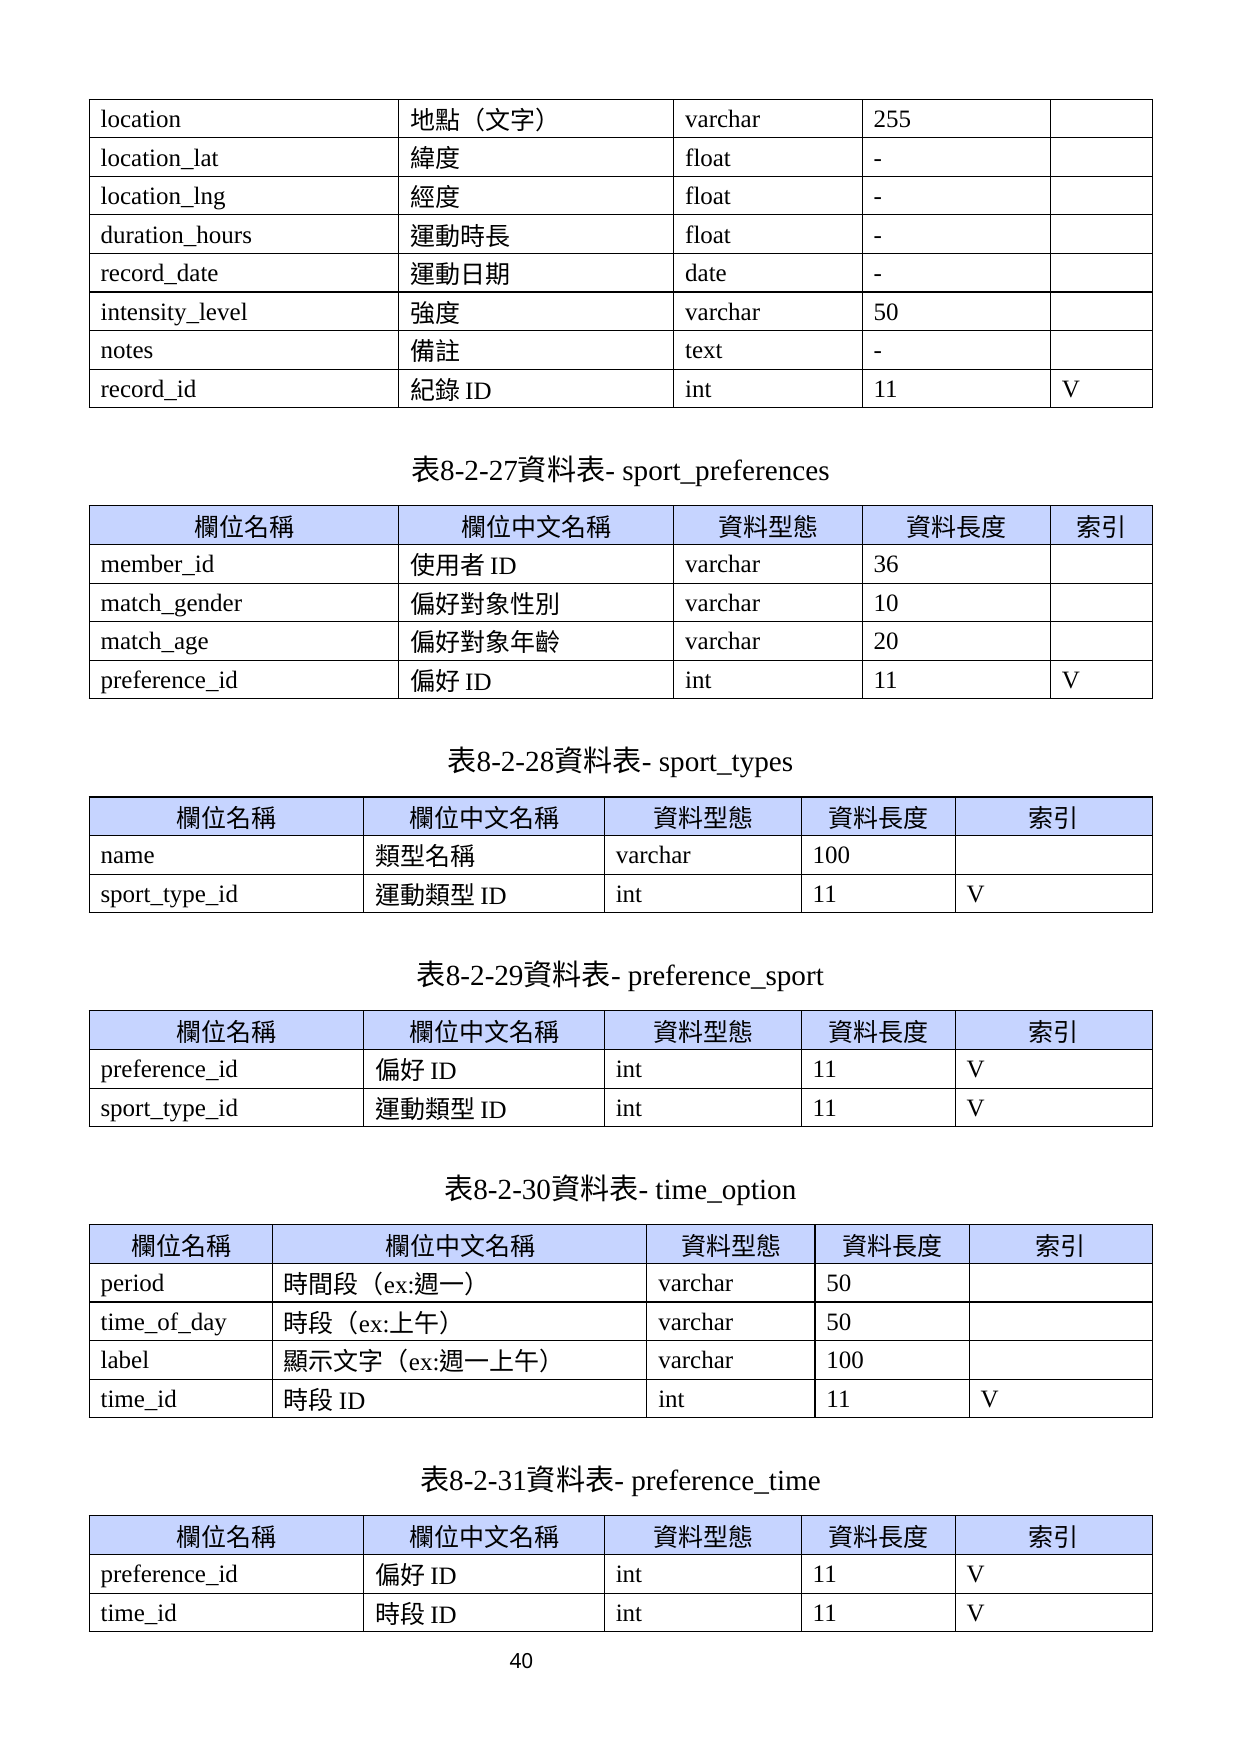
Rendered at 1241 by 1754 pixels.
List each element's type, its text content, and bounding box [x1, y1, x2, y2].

table_header 欄位名稱 [90, 1516, 363, 1554]
table_cell 偏好ID [364, 1050, 604, 1087]
table_cell 50 [863, 293, 1050, 330]
table_cell 強度 [399, 293, 673, 330]
table_cell time_of_day [90, 1303, 272, 1340]
table_header 欄位名稱 [90, 506, 398, 544]
table_cell 經度 [399, 177, 673, 214]
table_cell 運動時長 [399, 215, 673, 253]
table_cell varchar [605, 836, 801, 873]
table_cell int [674, 661, 862, 698]
table_header 資料型態 [605, 1516, 801, 1554]
table_cell - [863, 138, 1050, 176]
table_cell sport_type_id [90, 1089, 363, 1126]
table_cell [970, 1341, 1152, 1378]
table_cell 偏好ID [399, 661, 673, 698]
table_cell varchar [674, 622, 862, 659]
table_cell [1051, 100, 1152, 137]
table_cell 100 [816, 1341, 969, 1378]
table_cell varchar [674, 584, 862, 621]
table_cell [1051, 293, 1152, 330]
table_header 資料型態 [647, 1225, 814, 1263]
table_cell float [674, 215, 862, 253]
table_cell 時間段（ex:週一） [273, 1264, 646, 1301]
table_header 欄位中文名稱 [273, 1225, 646, 1263]
table_header 欄位名稱 [90, 798, 363, 835]
table_cell 時段（ex:上午） [273, 1303, 646, 1340]
table_header 資料長度 [802, 1011, 955, 1049]
table_cell preference_id [90, 661, 398, 698]
table_cell 時段ID [273, 1380, 646, 1417]
table_cell 顯示文字（ex:週一上午） [273, 1341, 646, 1378]
table_cell int [605, 1050, 801, 1087]
table_cell [1051, 215, 1152, 253]
table_cell varchar [674, 545, 862, 582]
table_cell 偏好ID [364, 1555, 604, 1592]
table_cell varchar [647, 1264, 814, 1301]
table_cell int [605, 1555, 801, 1592]
table_cell [970, 1303, 1152, 1340]
table_header 欄位名稱 [90, 1225, 272, 1263]
table_cell 11 [802, 875, 955, 912]
table_header 資料長度 [863, 506, 1050, 544]
table_cell - [863, 254, 1050, 291]
table_cell intensity_level [90, 293, 398, 330]
table_cell int [674, 370, 862, 407]
table_cell varchar [647, 1303, 814, 1340]
table_cell [956, 836, 1152, 873]
table_cell - [863, 215, 1050, 253]
table_cell duration_hours [90, 215, 398, 253]
table_cell V [956, 1555, 1152, 1592]
table_cell notes [90, 331, 398, 368]
table_cell - [863, 177, 1050, 214]
table_header 欄位中文名稱 [364, 798, 604, 835]
table_cell match_gender [90, 584, 398, 621]
table_cell time_id [90, 1380, 272, 1417]
table_cell 時段ID [364, 1594, 604, 1631]
table_cell [1051, 331, 1152, 368]
table_cell 偏好對象年齡 [399, 622, 673, 659]
table_header 資料長度 [802, 798, 955, 835]
table_cell 255 [863, 100, 1050, 137]
table_cell record_date [90, 254, 398, 291]
table_cell 運動類型ID [364, 875, 604, 912]
table_cell label [90, 1341, 272, 1378]
table_cell location_lat [90, 138, 398, 176]
table_cell V [956, 1050, 1152, 1087]
table_header 索引 [1051, 506, 1152, 544]
table_cell V [1051, 370, 1152, 407]
table_cell date [674, 254, 862, 291]
table_cell [1051, 584, 1152, 621]
table_cell V [970, 1380, 1152, 1417]
table_cell [1051, 177, 1152, 214]
table_header 欄位中文名稱 [399, 506, 673, 544]
table_cell int [647, 1380, 814, 1417]
table_cell 50 [816, 1303, 969, 1340]
table_cell 紀錄ID [399, 370, 673, 407]
table_cell 11 [802, 1050, 955, 1087]
table_cell V [956, 1594, 1152, 1631]
table_cell location_lng [90, 177, 398, 214]
table_cell [1051, 254, 1152, 291]
table_cell period [90, 1264, 272, 1301]
table_cell member_id [90, 545, 398, 582]
table_header 欄位中文名稱 [364, 1011, 604, 1049]
table_cell location [90, 100, 398, 137]
table_cell 運動類型ID [364, 1089, 604, 1126]
table_cell 運動日期 [399, 254, 673, 291]
table_cell [1051, 622, 1152, 659]
table_cell varchar [674, 100, 862, 137]
table_header 索引 [970, 1225, 1152, 1263]
table_cell int [605, 1089, 801, 1126]
table_cell V [1051, 661, 1152, 698]
table_cell 類型名稱 [364, 836, 604, 873]
table_header 欄位中文名稱 [364, 1516, 604, 1554]
table_cell V [956, 1089, 1152, 1126]
table_cell 36 [863, 545, 1050, 582]
table_cell text [674, 331, 862, 368]
table_cell - [863, 331, 1050, 368]
table_cell name [90, 836, 363, 873]
table_cell [970, 1264, 1152, 1301]
table_cell 11 [802, 1089, 955, 1126]
table_cell 11 [863, 661, 1050, 698]
table_cell match_age [90, 622, 398, 659]
table_header 欄位名稱 [90, 1011, 363, 1049]
table_header 索引 [956, 798, 1152, 835]
table_cell preference_id [90, 1050, 363, 1087]
table_cell int [605, 1594, 801, 1631]
table_cell preference_id [90, 1555, 363, 1592]
table_cell 50 [816, 1264, 969, 1301]
table_cell int [605, 875, 801, 912]
table_cell [1051, 545, 1152, 582]
table_header 資料型態 [605, 1011, 801, 1049]
table_cell 備註 [399, 331, 673, 368]
table_header 資料型態 [605, 798, 801, 835]
table_cell sport_type_id [90, 875, 363, 912]
table_cell 100 [802, 836, 955, 873]
table_cell 偏好對象性別 [399, 584, 673, 621]
table_header 資料型態 [674, 506, 862, 544]
table_header 資料長度 [816, 1225, 969, 1263]
table_cell 20 [863, 622, 1050, 659]
table_cell 11 [863, 370, 1050, 407]
table_cell 緯度 [399, 138, 673, 176]
table_header 索引 [956, 1011, 1152, 1049]
table_cell 11 [802, 1555, 955, 1592]
table_cell time_id [90, 1594, 363, 1631]
table_cell V [956, 875, 1152, 912]
table_cell float [674, 138, 862, 176]
table_header 資料長度 [802, 1516, 955, 1554]
table_cell varchar [674, 293, 862, 330]
table_header 索引 [956, 1516, 1152, 1554]
table_cell 10 [863, 584, 1050, 621]
table_cell 地點（文字） [399, 100, 673, 137]
table_cell float [674, 177, 862, 214]
table_cell [1051, 138, 1152, 176]
table_cell record_id [90, 370, 398, 407]
table_cell varchar [647, 1341, 814, 1378]
table_cell 使用者ID [399, 545, 673, 582]
table_cell 11 [802, 1594, 955, 1631]
table_cell 11 [816, 1380, 969, 1417]
